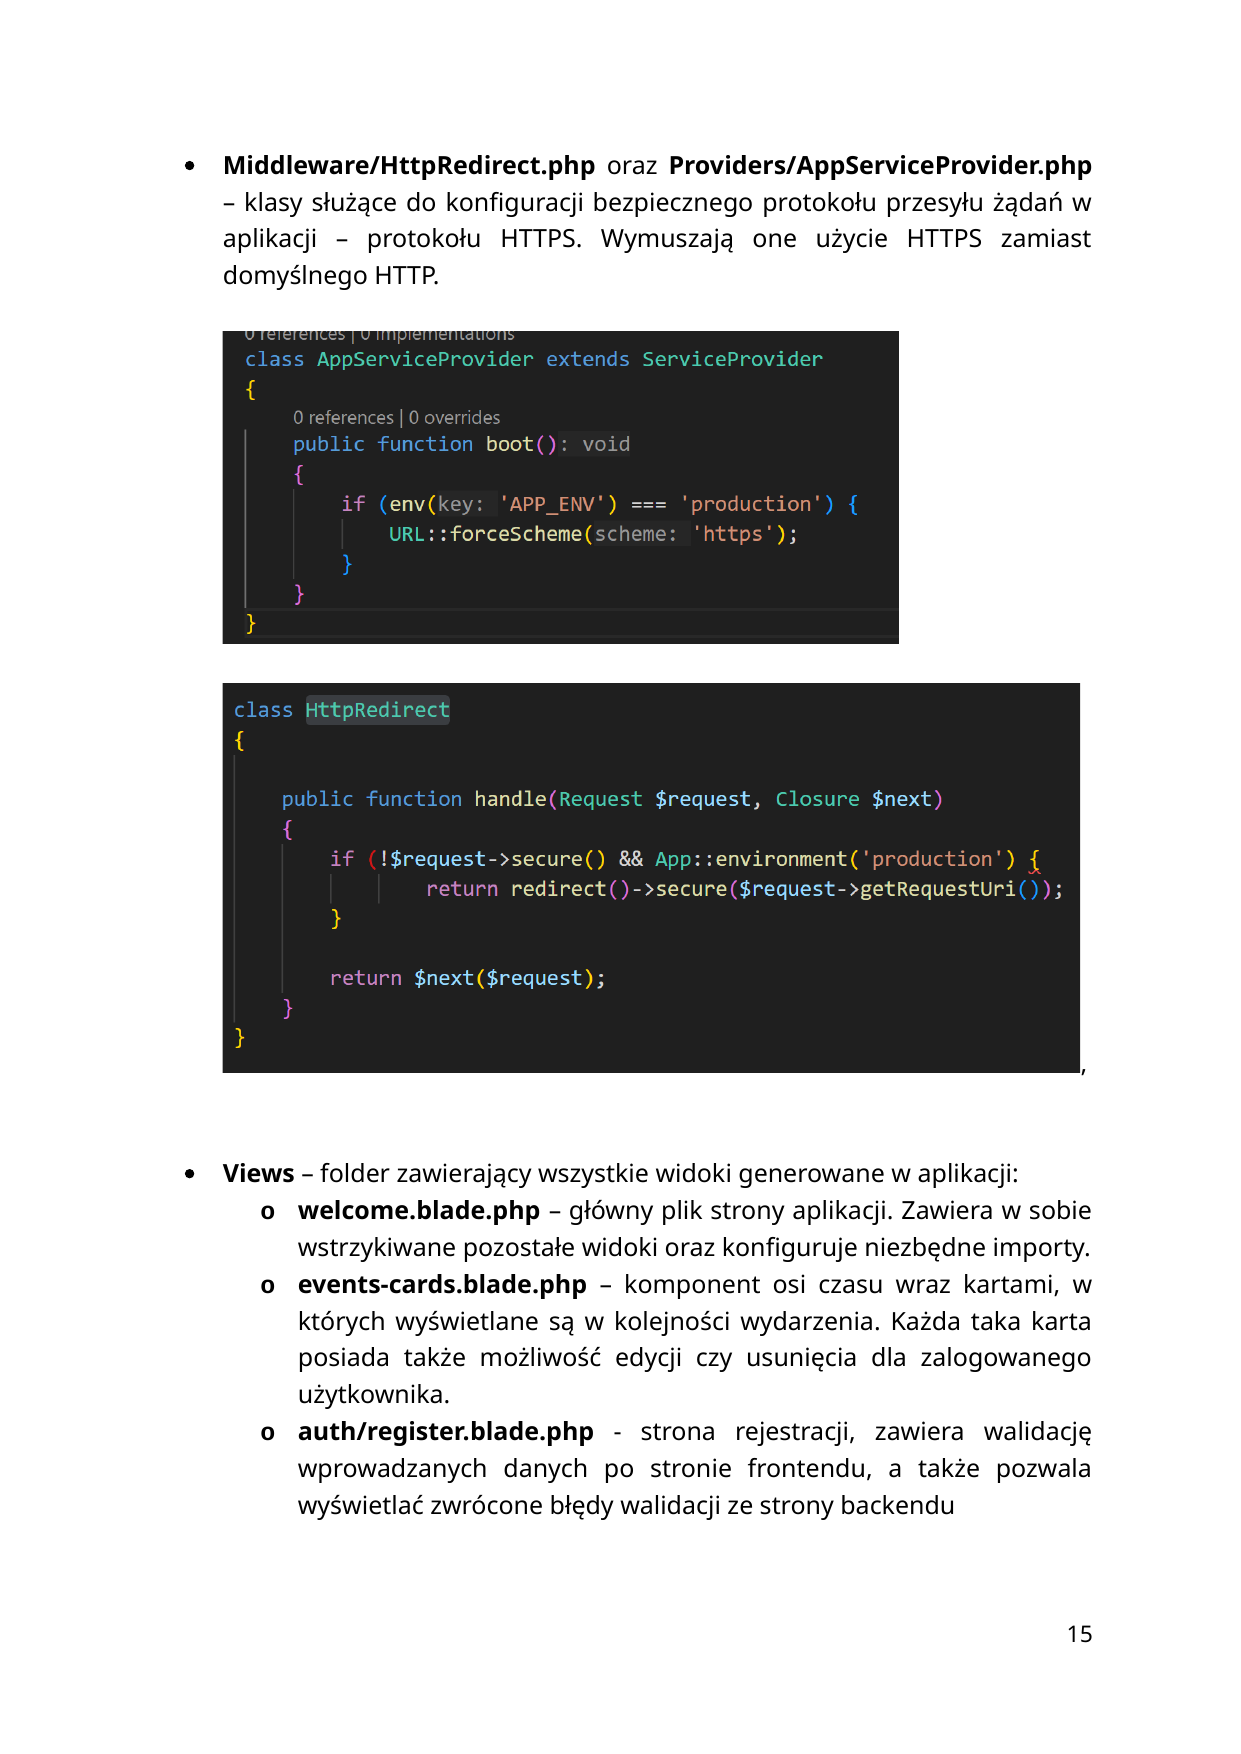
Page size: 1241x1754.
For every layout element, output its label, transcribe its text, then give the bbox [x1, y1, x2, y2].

picture [222, 331, 899, 644]
list Middleware/HttpRedirect.php oraz Providers/AppServiceProvider.php – klasy służące do konfiguracji bezpiecznego protokołu przesyłu żądań w aplikacji – protokołu HTTPS. Wymuszają one użycie HTTPS zamiast domyślnego HTTP. [185, 148, 1093, 292]
picture [222, 683, 1081, 1073]
list auth/register.blade.php - strona rejestracji, zawiera walidację wprowadzanych danych po stronie frontendu, a także pozwala wyświetlać zwrócone błędy walidacji ze strony backendu [260, 1413, 1093, 1521]
list events-cards.blade.php – komponent osi czasu wraz kartami, w których wyświetlane są w kolejności wydarzenia. Każda taka karta posiada także możliwość edycji czy usunięcia dla zalogowanego użytkownika. [260, 1266, 1093, 1411]
list welcome.blade.php – główny plik strony aplikacji. Zawiera w sobie wstrzykiwane pozostałe widoki oraz konfiguruje niezbędne importy. [260, 1192, 1093, 1263]
list Views – folder zawierający wszystkie widoki generowane w aplikacji: [185, 1156, 1093, 1190]
